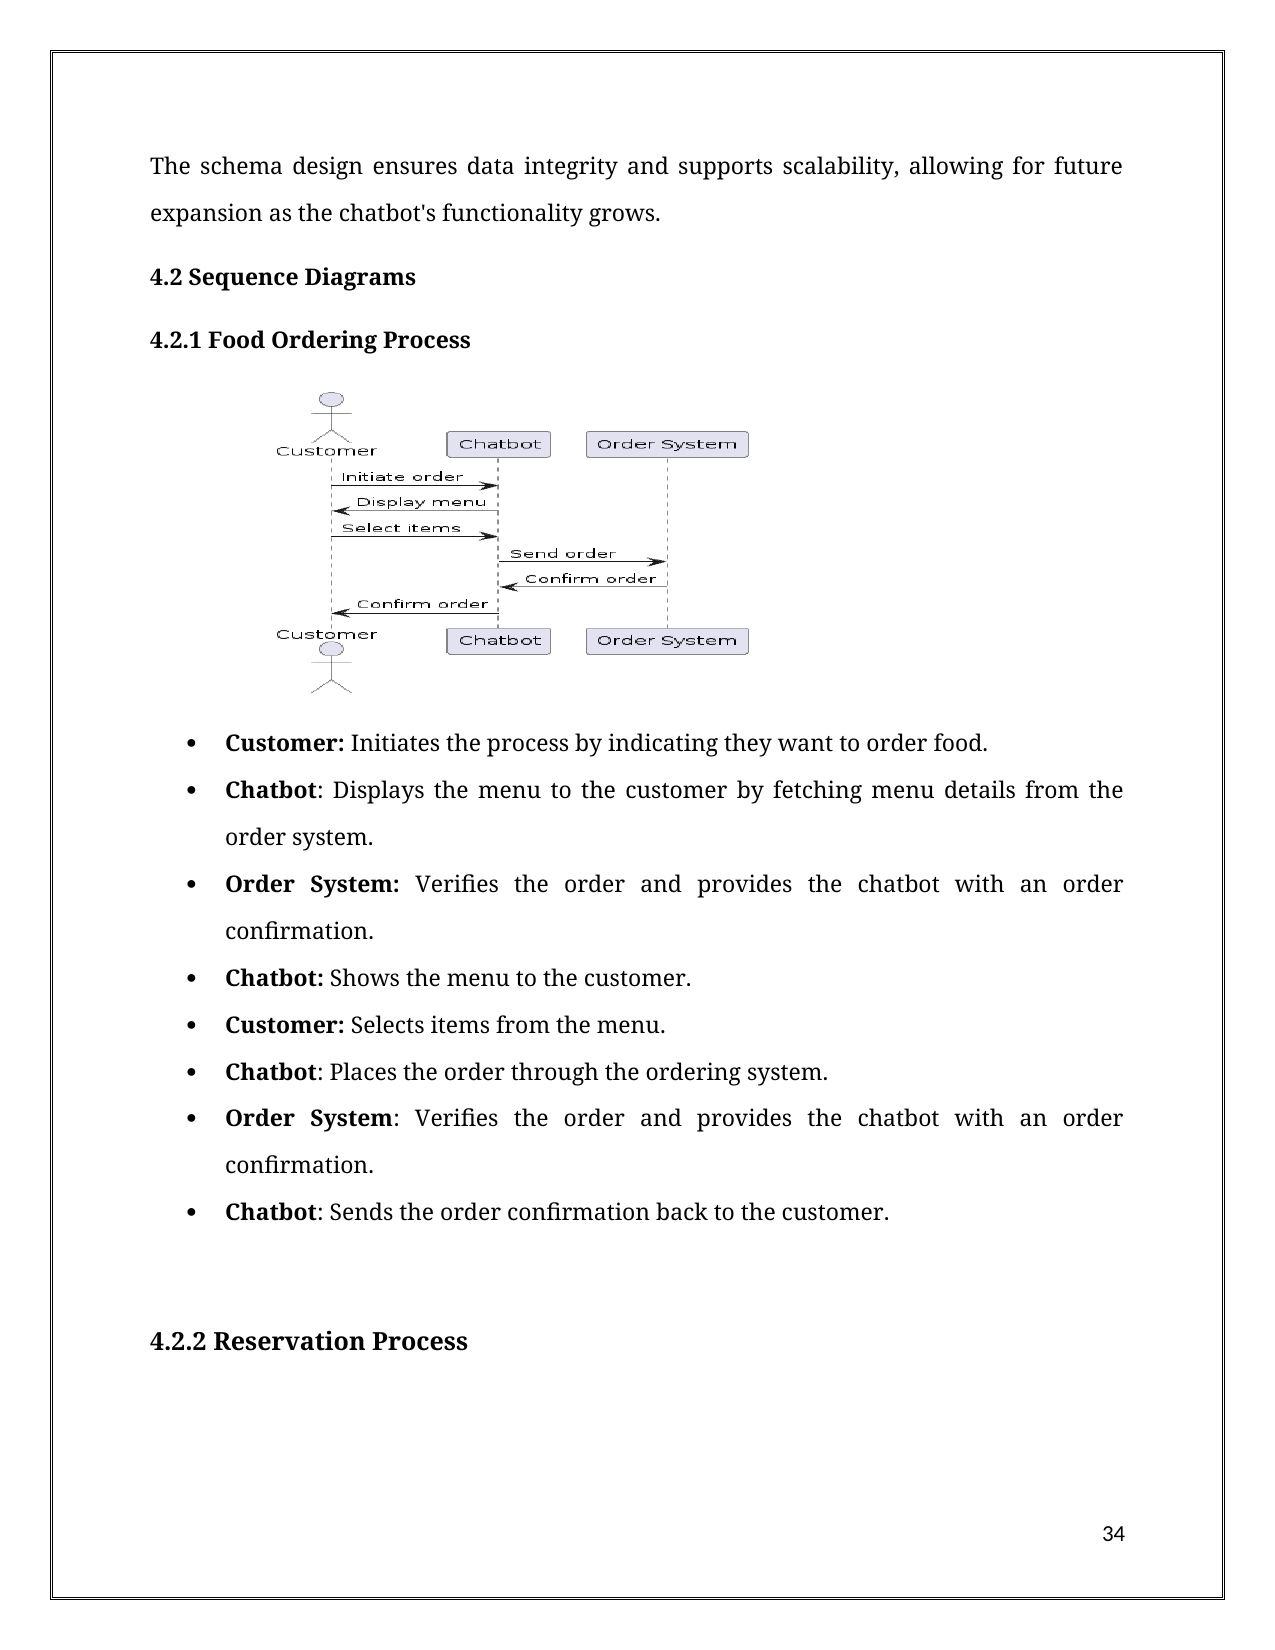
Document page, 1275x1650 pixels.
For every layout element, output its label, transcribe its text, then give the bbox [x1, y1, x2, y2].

list Chatbot: Shows the menu to the customer.​ [187, 962, 1125, 993]
list Chatbot: Displays the menu to the customer by fetching menu details from the order system.​ [187, 774, 1125, 852]
list Customer: Selects items from the menu.​ [187, 1008, 1125, 1040]
text 4.2.2 Reservation Process [150, 1323, 1125, 1357]
list Order System: Verifies the order and provides the chatbot with an order confirmation. [187, 868, 1125, 946]
text 4.2.1 Food Ordering Process [150, 324, 1125, 355]
list Chatbot: Places the order through the ordering system. [187, 1055, 1125, 1087]
text The schema design ensures data integrity and supports scalability, allowing for future expansion as the chatbot's functionality grows. [150, 150, 1125, 228]
text 4.2 Sequence Diagrams [150, 260, 1125, 292]
list Customer: Initiates the process by indicating they want to order food.​ [187, 727, 1125, 758]
picture [268, 387, 755, 697]
list Order System: Verifies the order and provides the chatbot with an order confirmation. [187, 1102, 1125, 1180]
list Chatbot: Sends the order confirmation back to the customer.​ [187, 1196, 1125, 1227]
